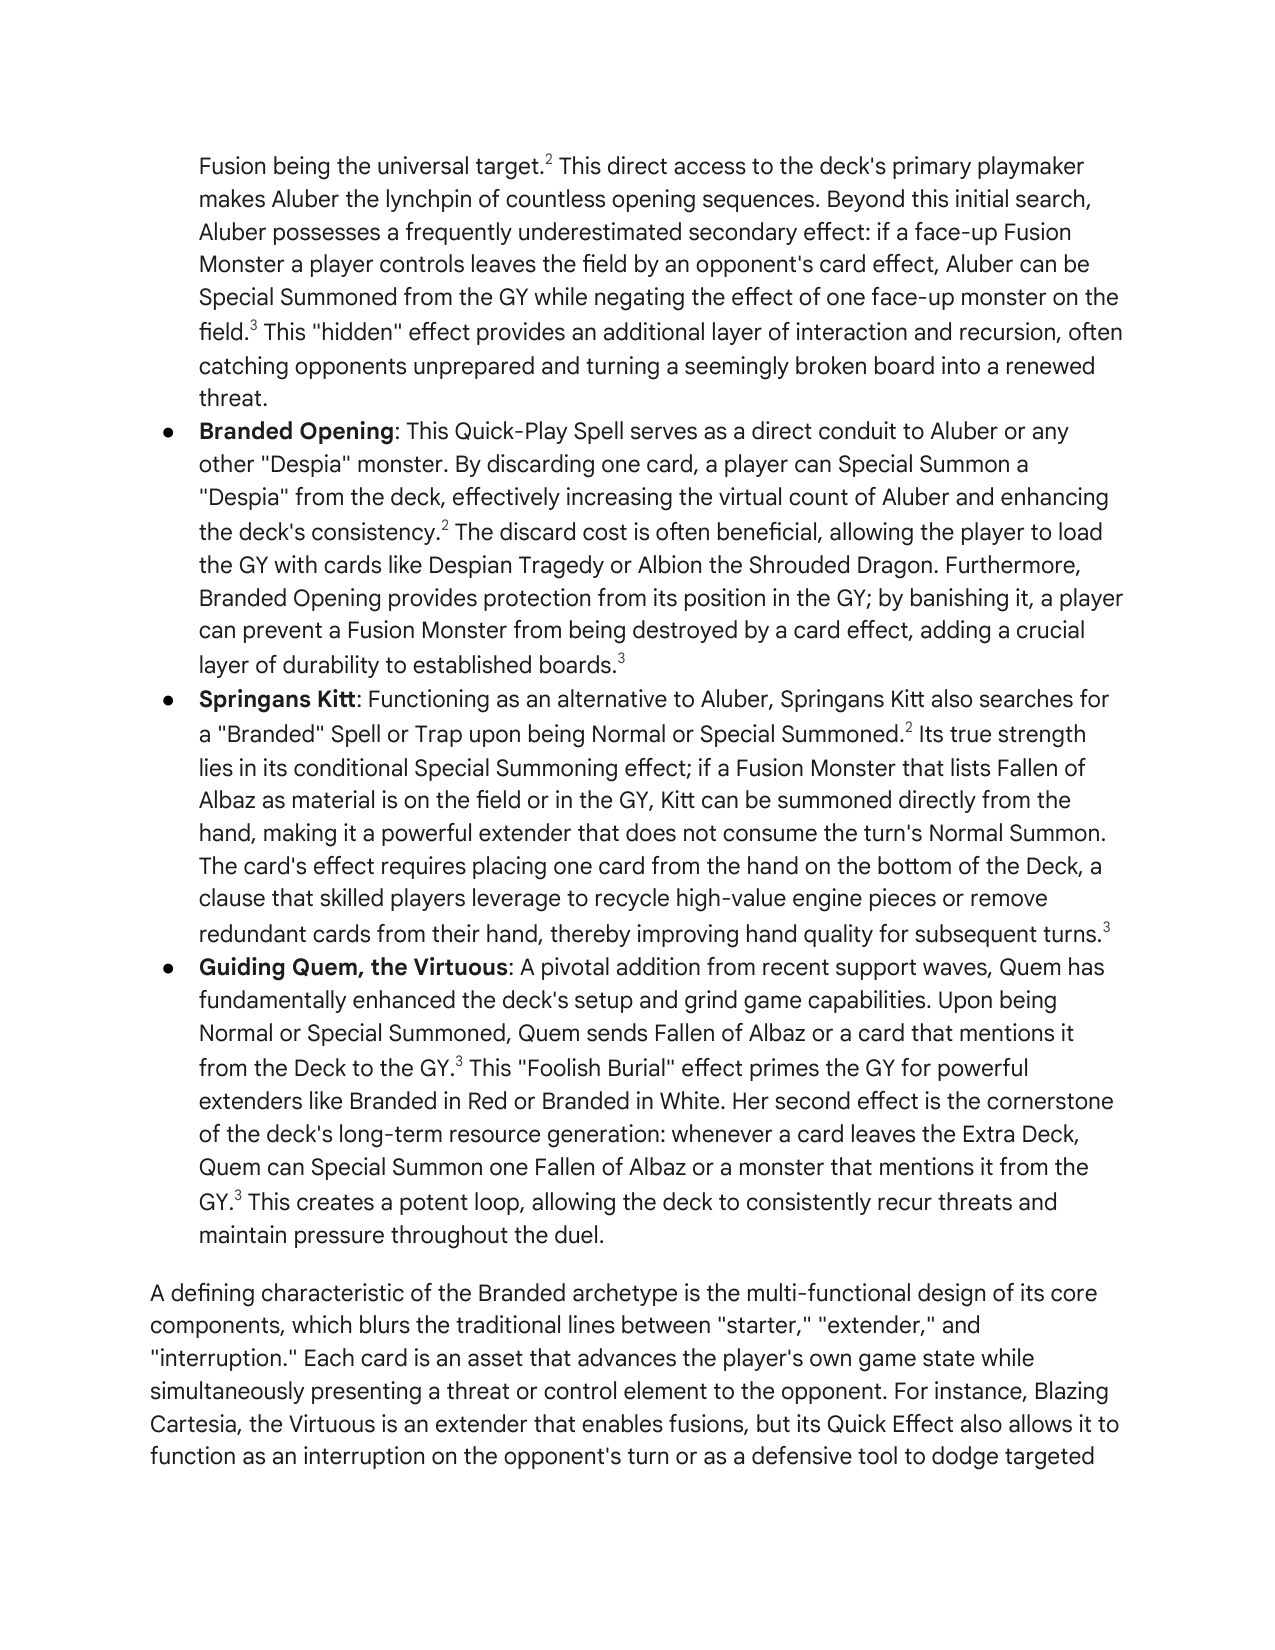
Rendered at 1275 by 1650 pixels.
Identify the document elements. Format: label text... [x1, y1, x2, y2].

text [150, 1279, 1125, 1471]
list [161, 150, 1125, 413]
list Guiding Quem, the Virtuous: A pivotal addition from recent support waves, Quem has fundamentally enhanced the deck's setup and grind game capabilities. Upon being Normal or Special Summoned, Quem sends Fallen of Albaz or a card that mentions it from the Deck to the GY.3 This "Foolish Burial" effect primes the GY for powerful extenders like Branded in Red or Branded in White. Her second effect is the cornerstone of the deck's long-term resource generation: whenever a card leaves the Extra Deck, Quem can Special Summon one Fallen of Albaz or a monster that mentions it from the GY.3 This creates a potent loop, allowing the deck to consistently recur threats and maintain pressure throughout the duel. [161, 953, 1125, 1250]
list Branded Opening: This Quick-Play Spell serves as a direct conduit to Aluber or any other "Despia" monster. By discarding one card, a player can Special Summon a "Despia" from the deck, effectively increasing the virtual count of Aluber and enhancing the deck's consistency.2 The discard cost is often beneficial, allowing the player to load the GY with cards like Despian Tragedy or Albion the Shrouded Dragon. Furthermore, Branded Opening provides protection from its position in the GY; by banishing it, a player can prevent a Fusion Monster from being destroyed by a card effect, adding a crucial layer of durability to established boards.3 [161, 417, 1125, 681]
list Springans Kitt: Functioning as an alternative to Aluber, Springans Kitt also searches for a "Branded" Spell or Trap upon being Normal or Special Summoned.2 Its true strength lies in its conditional Special Summoning effect; if a Fusion Monster that lists Fallen of Albaz as material is on the field or in the GY, Kitt can be summoned directly from the hand, making it a powerful extender that does not consume the turn's Normal Summon. The card's effect requires placing one card from the hand on the bottom of the Deck, a clause that skilled players leverage to recycle high-value engine pieces or remove redundant cards from their hand, thereby improving hand quality for subsequent turns.3 [161, 685, 1125, 949]
